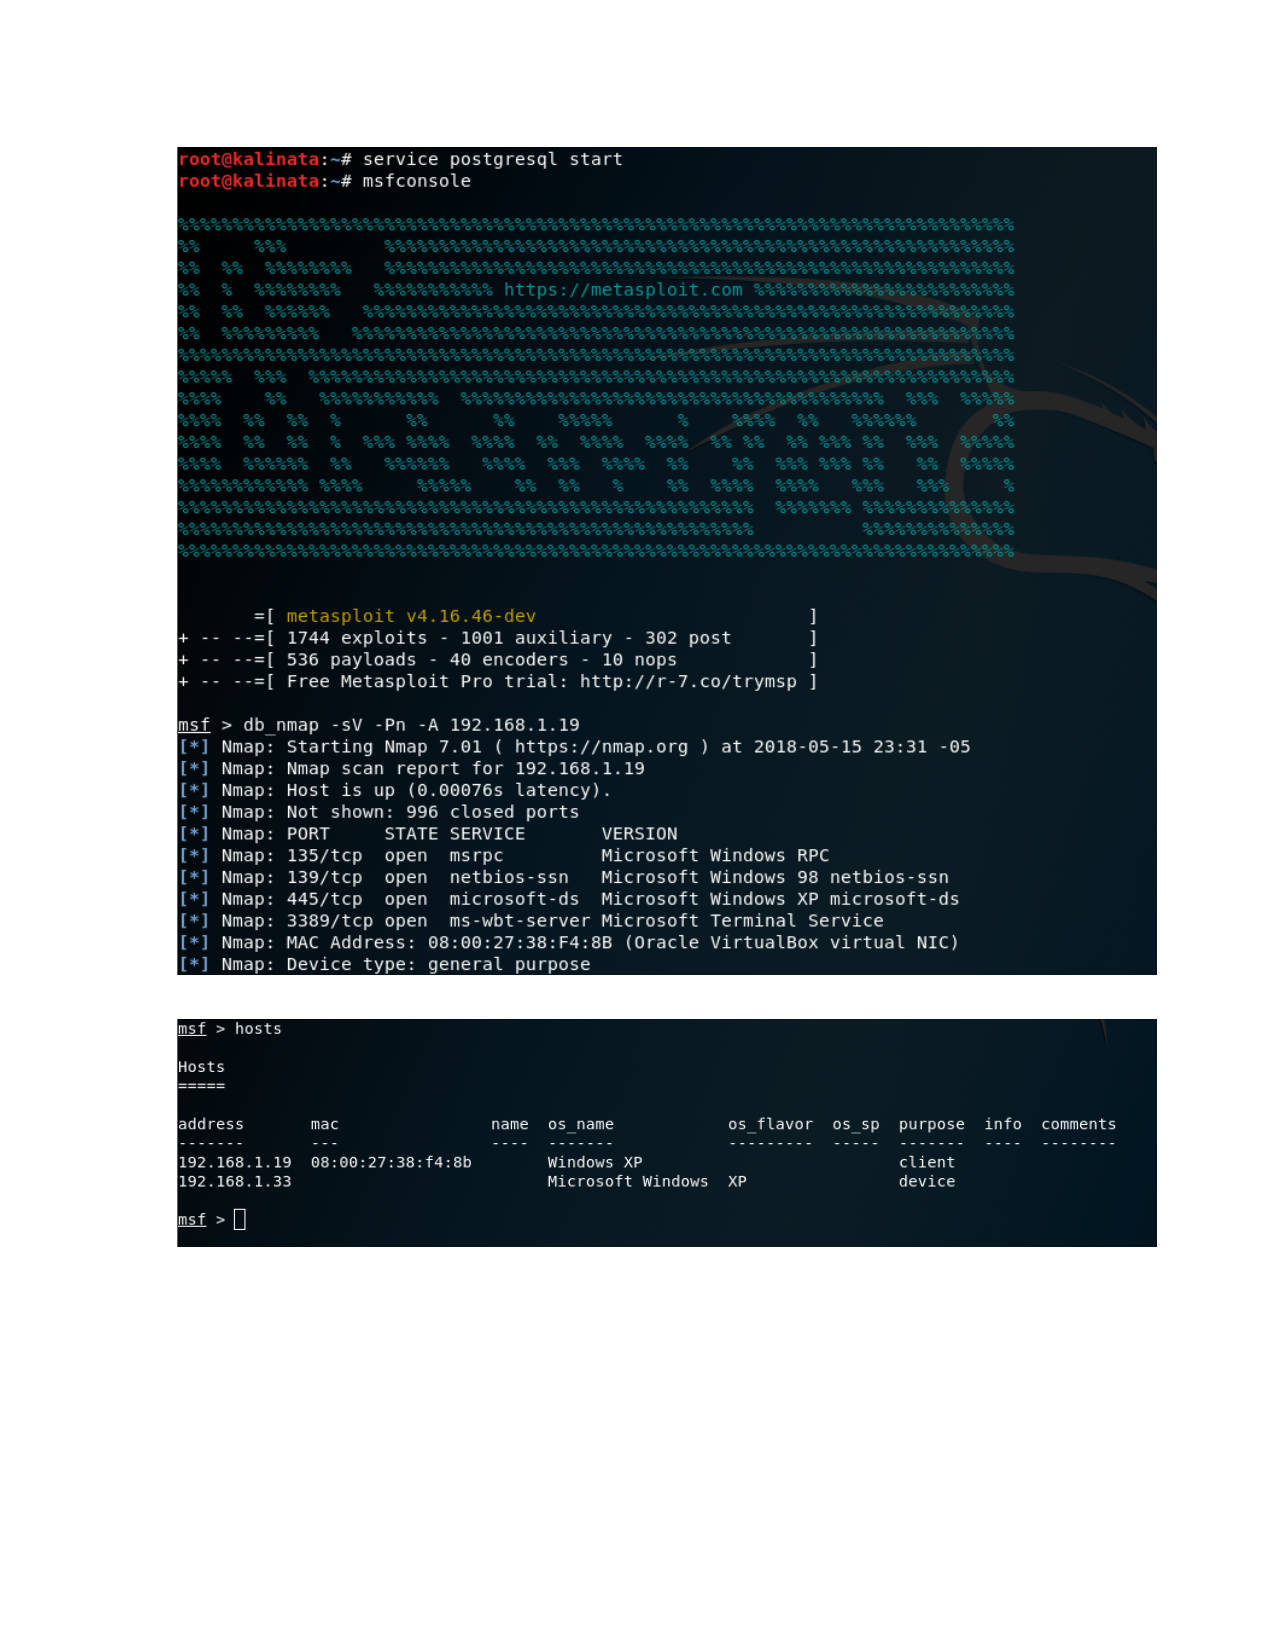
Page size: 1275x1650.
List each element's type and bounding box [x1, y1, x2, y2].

picture [177, 147, 1157, 975]
picture [177, 1019, 1157, 1247]
